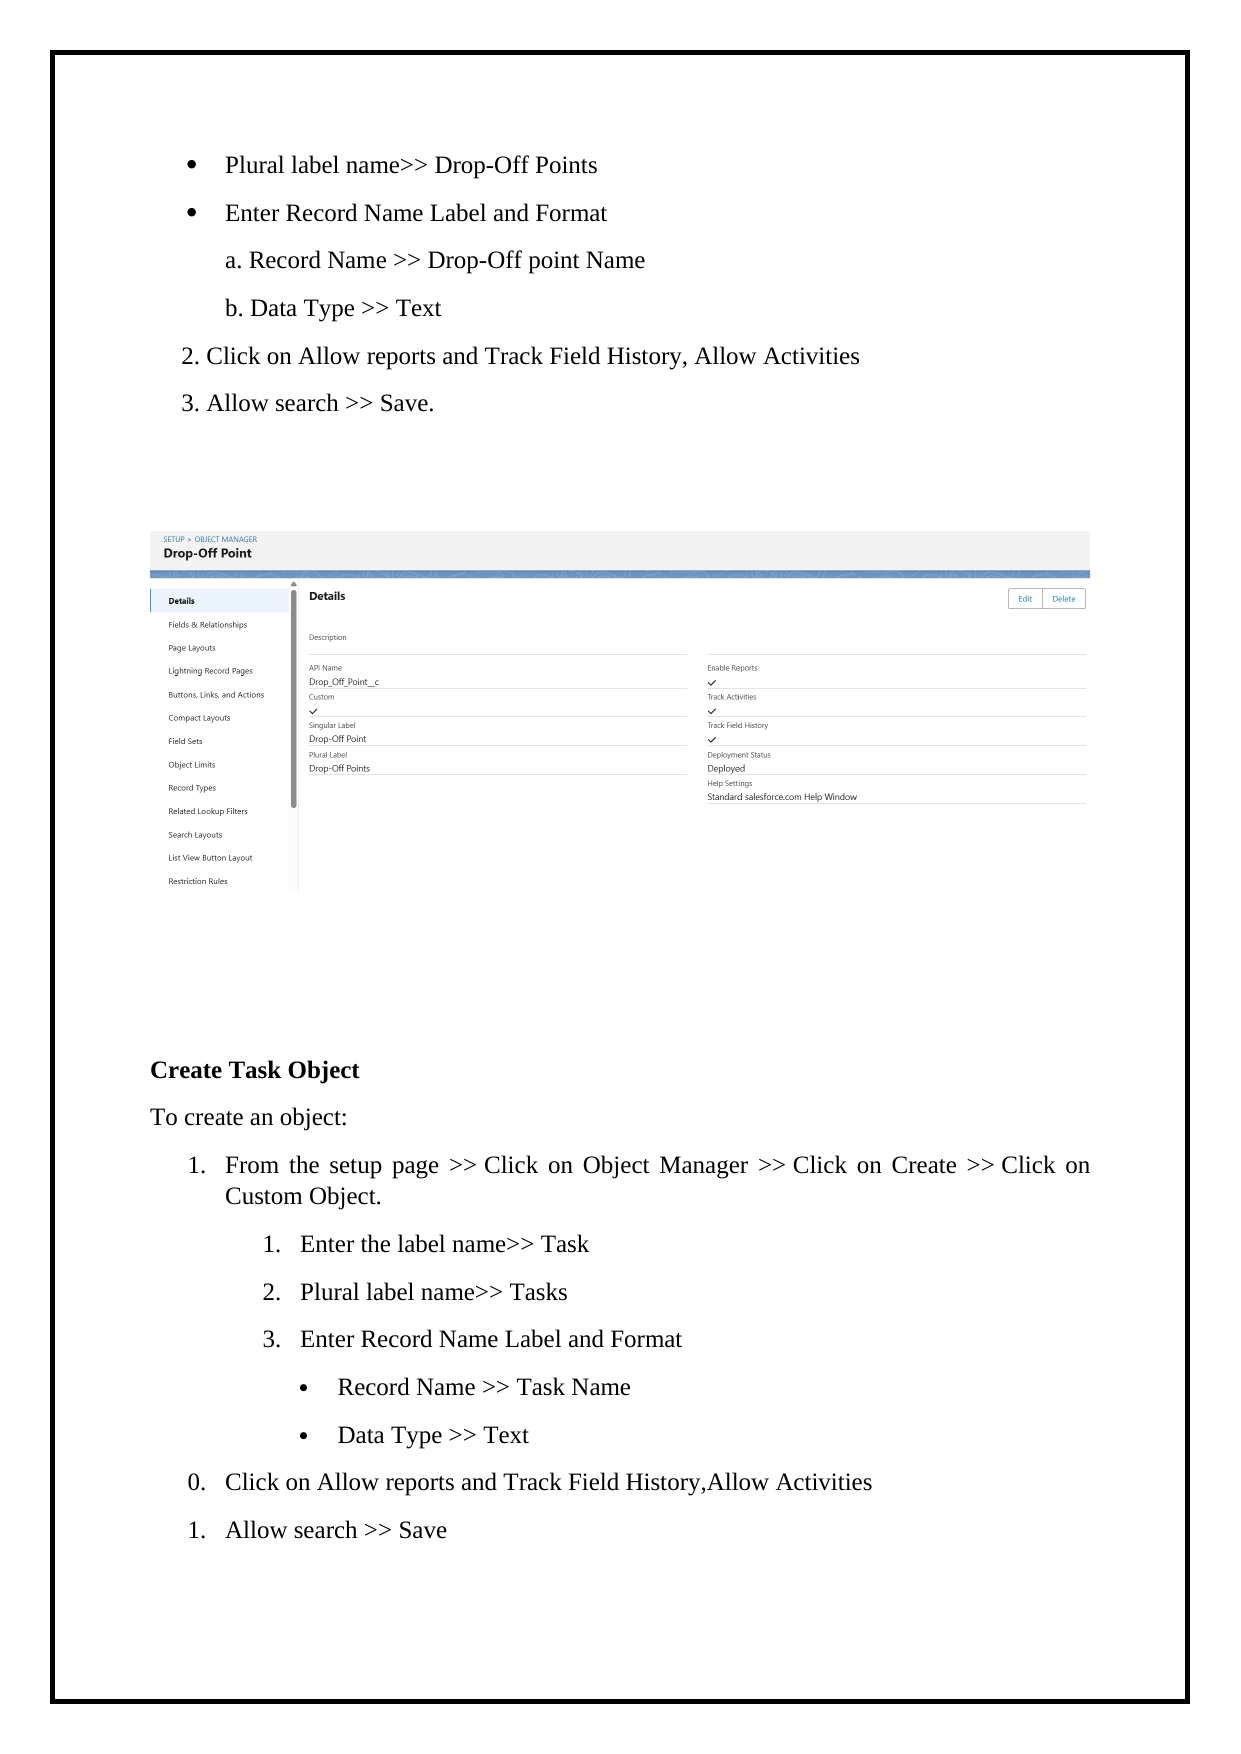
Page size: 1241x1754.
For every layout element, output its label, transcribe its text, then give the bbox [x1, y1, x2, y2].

list Record Name >> Task Name [300, 1372, 1090, 1401]
list Data Type >> Text [300, 1420, 1090, 1448]
list From the setup page >> Click on Object Manager >> Click on Create >> Click on Custom Object. [187, 1150, 1090, 1210]
list Enter the label name>> Task [262, 1229, 1090, 1258]
text 3. Allow search >> Save. [150, 388, 1090, 417]
text b. Data Type >> Text [187, 293, 1090, 322]
text a. Record Name >> Drop-Off point Name [187, 245, 1090, 274]
list Allow search >> Save [187, 1515, 1090, 1544]
text To create an object: [150, 1102, 1090, 1131]
list Plural label name>> Tasks [262, 1277, 1090, 1305]
list Click on Allow reports and Track Field History,Allow Activities [187, 1467, 1090, 1496]
list Enter Record Name Label and Format [187, 198, 1090, 226]
text Create Task Object [150, 1055, 1090, 1083]
list Plural label name>> Drop-Off Points [187, 150, 1090, 179]
list Enter Record Name Label and Format [262, 1324, 1090, 1353]
text 2. Click on Allow reports and Track Field History, Allow Activities [150, 341, 1090, 369]
picture [150, 531, 1091, 893]
